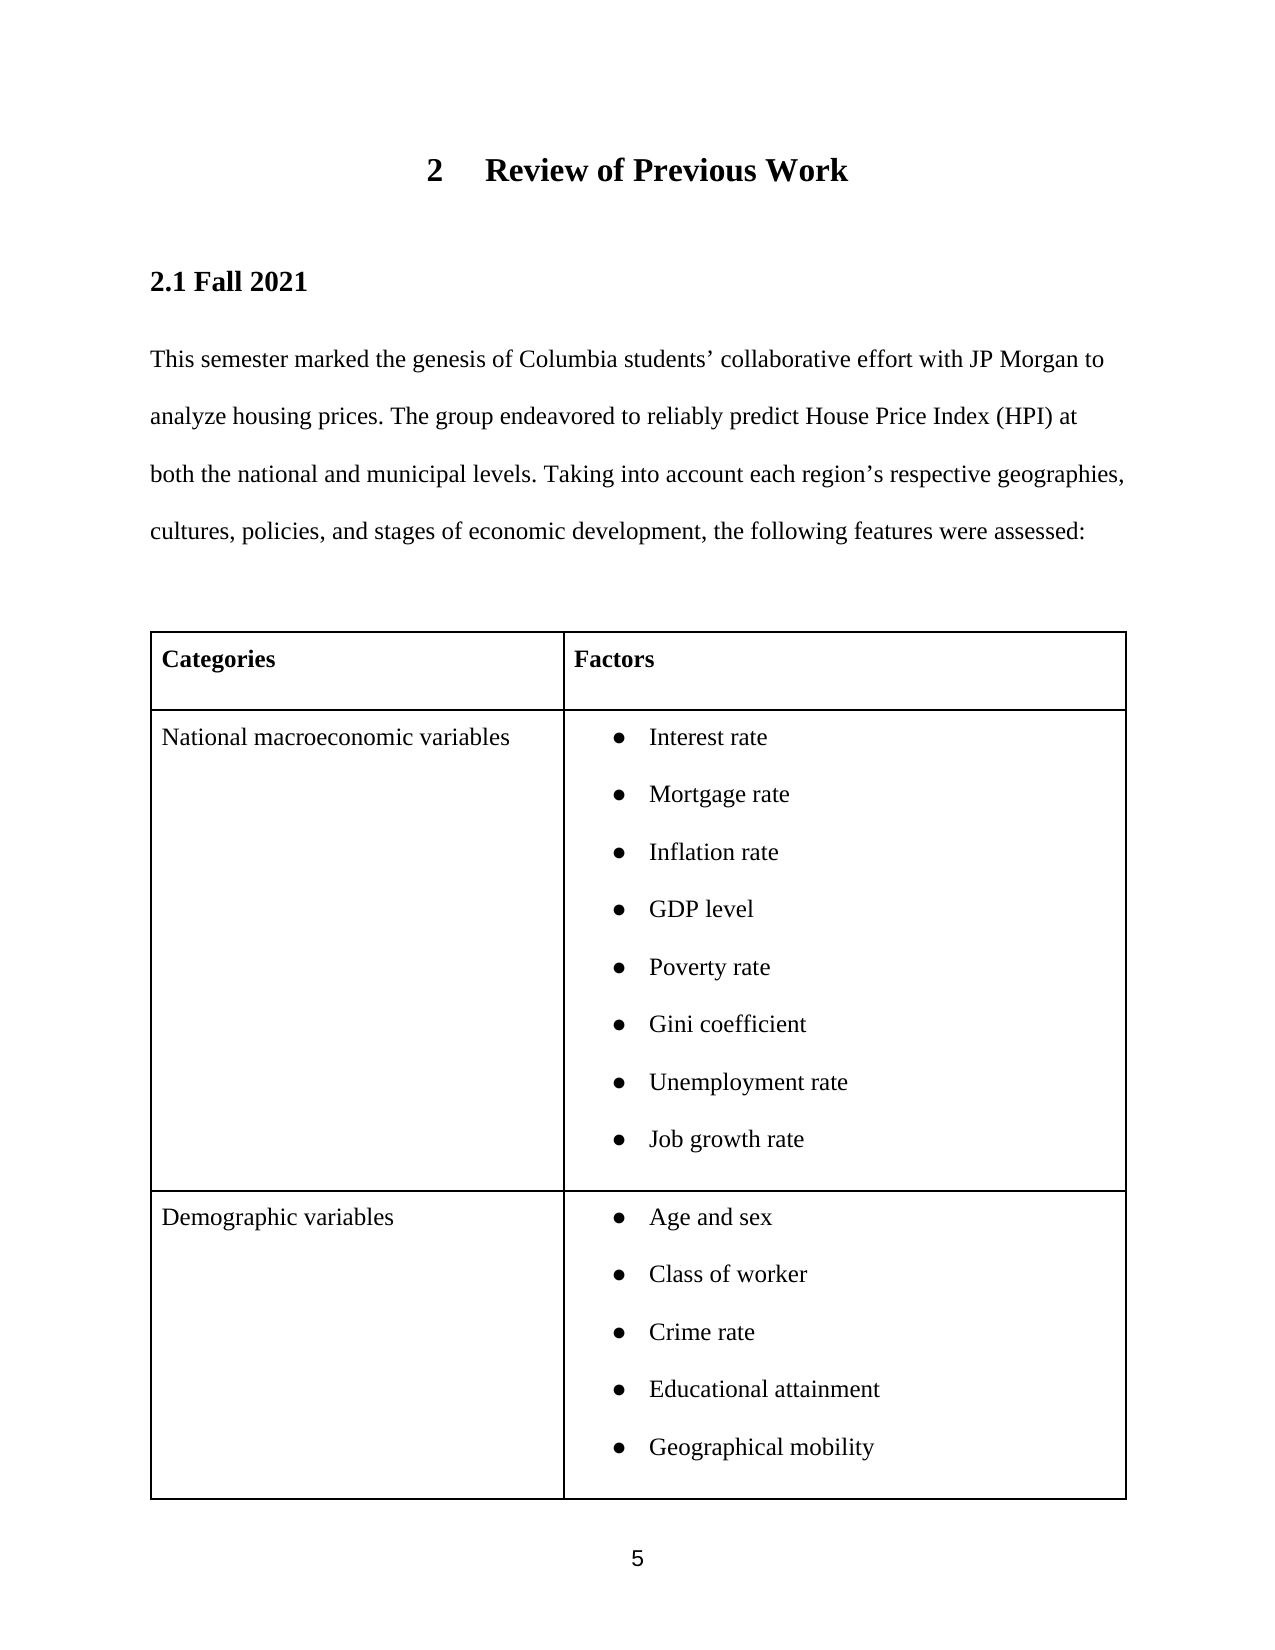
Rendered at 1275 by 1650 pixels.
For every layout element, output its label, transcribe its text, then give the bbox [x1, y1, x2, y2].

subtitle 2 Review of Previous Work [150, 150, 1125, 188]
table_cell National macroeconomic variables [152, 711, 563, 1189]
text This semester marked the genesis of Columbia students’ collaborative effort with JP Morgan to analyze housing prices. The group endeavored to reliably predict House Price Index (HPI) at both the national and municipal levels. Taking into account each region’s respective geographies, cultures, policies, and stages of economic development, the following features were assessed: [150, 344, 1125, 545]
table_cell Interest rate Mortgage rate Inflation rate GDP level Poverty rate Gini coefficient Unemployment rate Job growth rate [565, 711, 1125, 1189]
table_header Factors [565, 633, 1125, 709]
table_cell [152, 1192, 563, 1497]
subtitle 2.1 Fall 2021 [150, 264, 1125, 298]
table_header Categories [152, 633, 563, 709]
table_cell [565, 1192, 1125, 1497]
